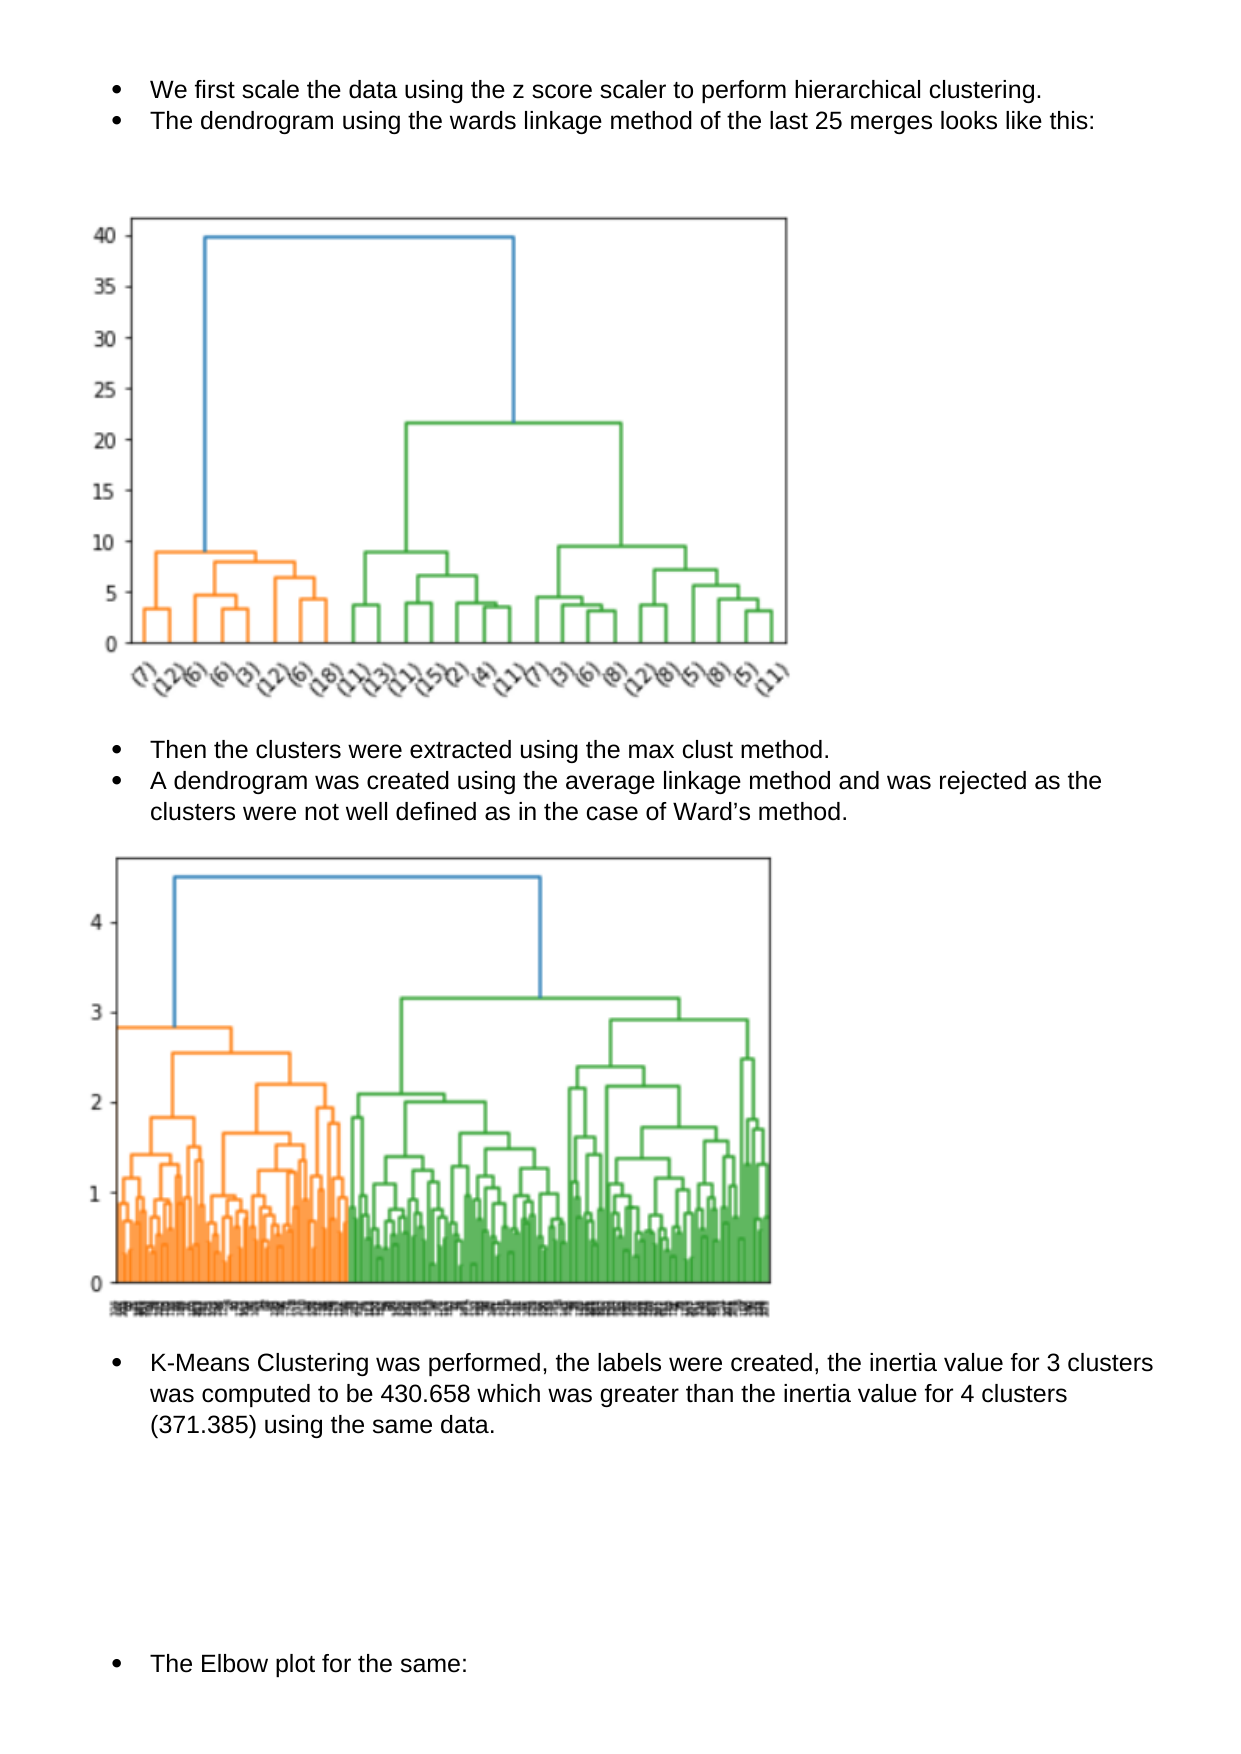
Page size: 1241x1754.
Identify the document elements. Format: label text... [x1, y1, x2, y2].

list A dendrogram was created using the average linkage method and was rejected as the clusters were not well defined as in the case of Ward’s method. [112, 766, 1165, 826]
list We first scale the data using the z score scaler to perform hierarchical clustering. [112, 75, 1165, 104]
picture [75, 844, 789, 1329]
list K-Means Clustering was performed, the labels were created, the inertia value for 3 clusters was computed to be 430.658 which was greater than the inertia value for 4 clusters (371.385) using the same data. [112, 1348, 1165, 1439]
list Then the clusters were extracted using the max clust method. [112, 734, 1165, 763]
picture [75, 201, 807, 716]
list The Elbow plot for the same: [112, 1648, 1165, 1677]
list The dendrogram using the wards linkage method of the last 25 merges looks like this: [112, 106, 1165, 135]
